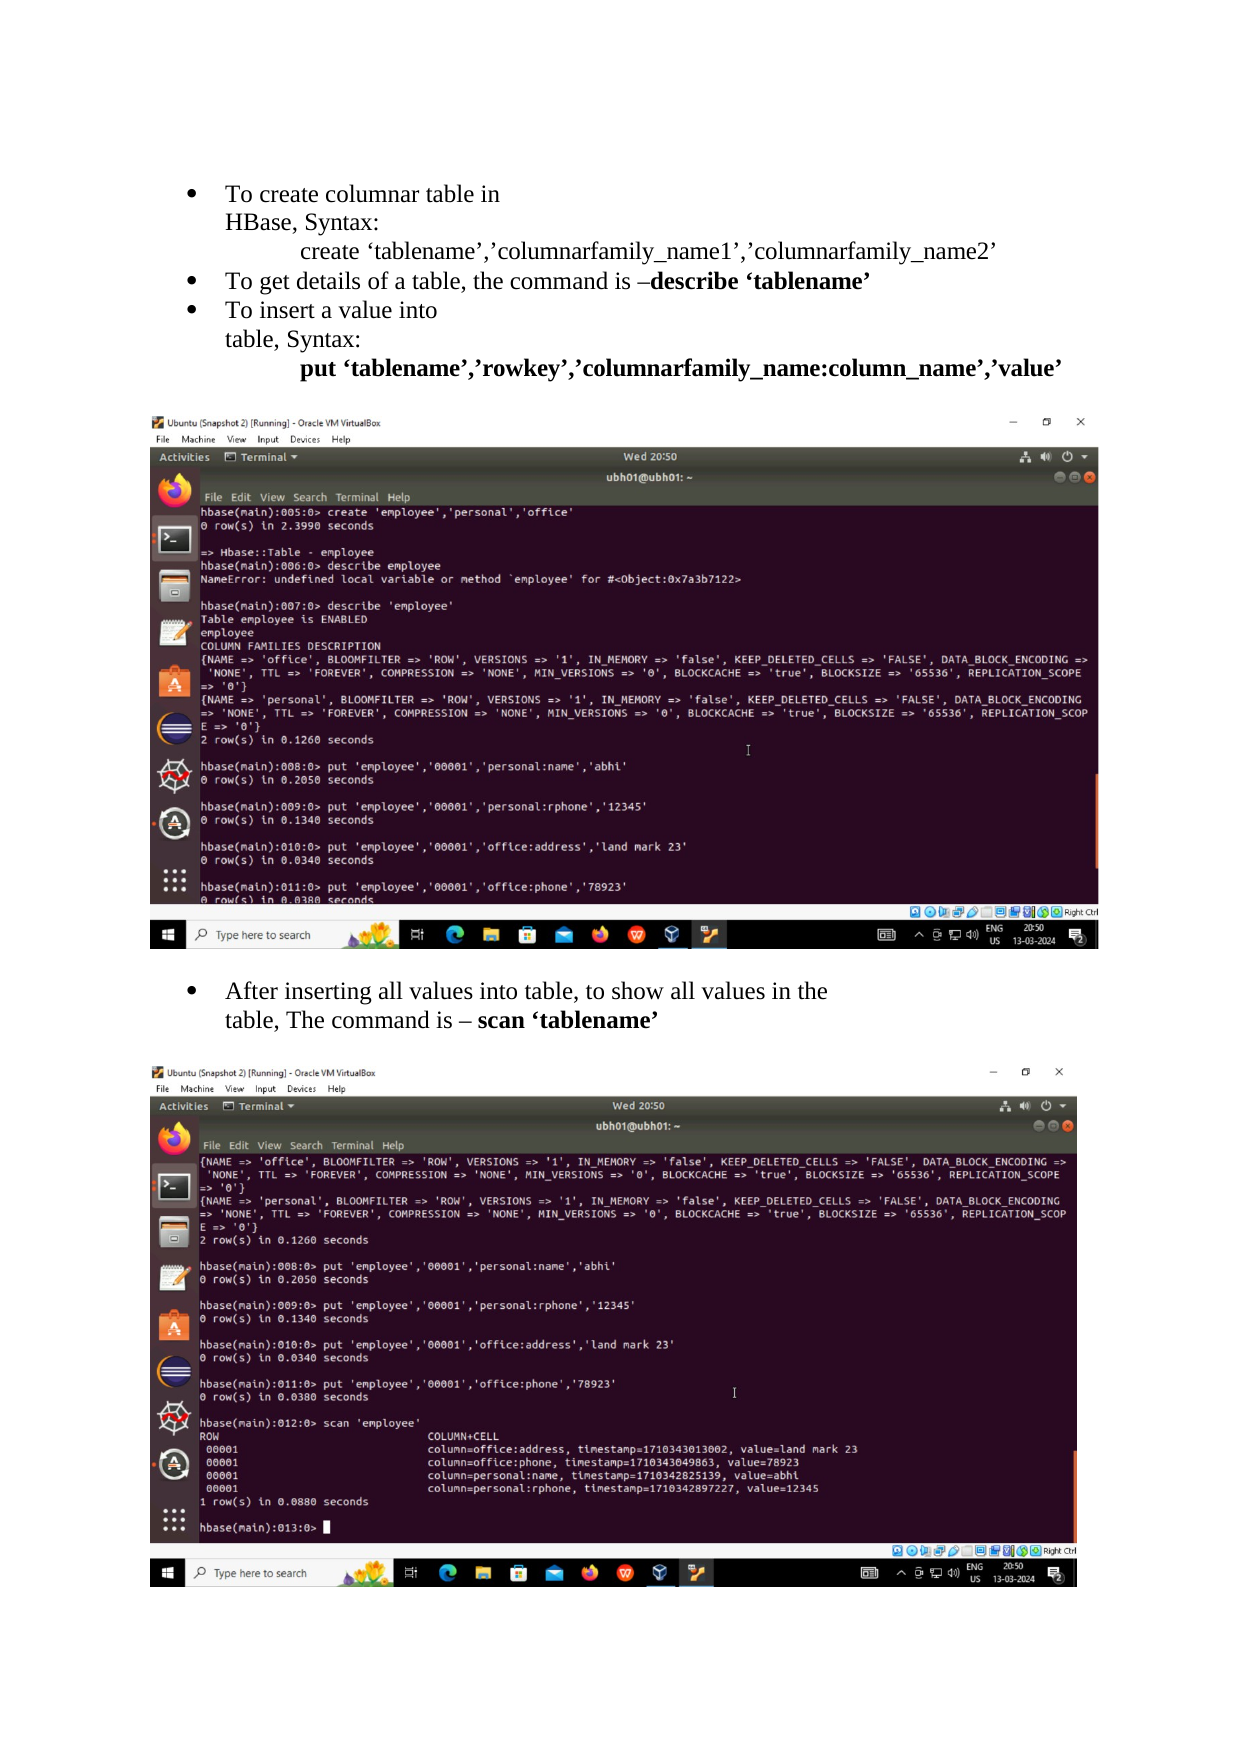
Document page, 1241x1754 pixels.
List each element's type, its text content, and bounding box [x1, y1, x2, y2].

picture [150, 1066, 1077, 1587]
picture [150, 416, 1099, 949]
text create ‘tablename’,’columnarfamily_name1’,’columnarfamily_name2’ [300, 236, 1176, 265]
subtitle put ‘tablename’,’rowkey’,’columnarfamily_name:column_name’,’value’ [300, 353, 1176, 382]
list To get details of a table, the command is –describe ‘tablename’ [187, 265, 1176, 296]
list To insert a value into table, Syntax: [187, 296, 497, 353]
list To create columnar table in HBase, Syntax: [187, 179, 578, 236]
list After inserting all values into table, to show all values in the table, The command is – scan ‘tablename’ [187, 442, 889, 1034]
